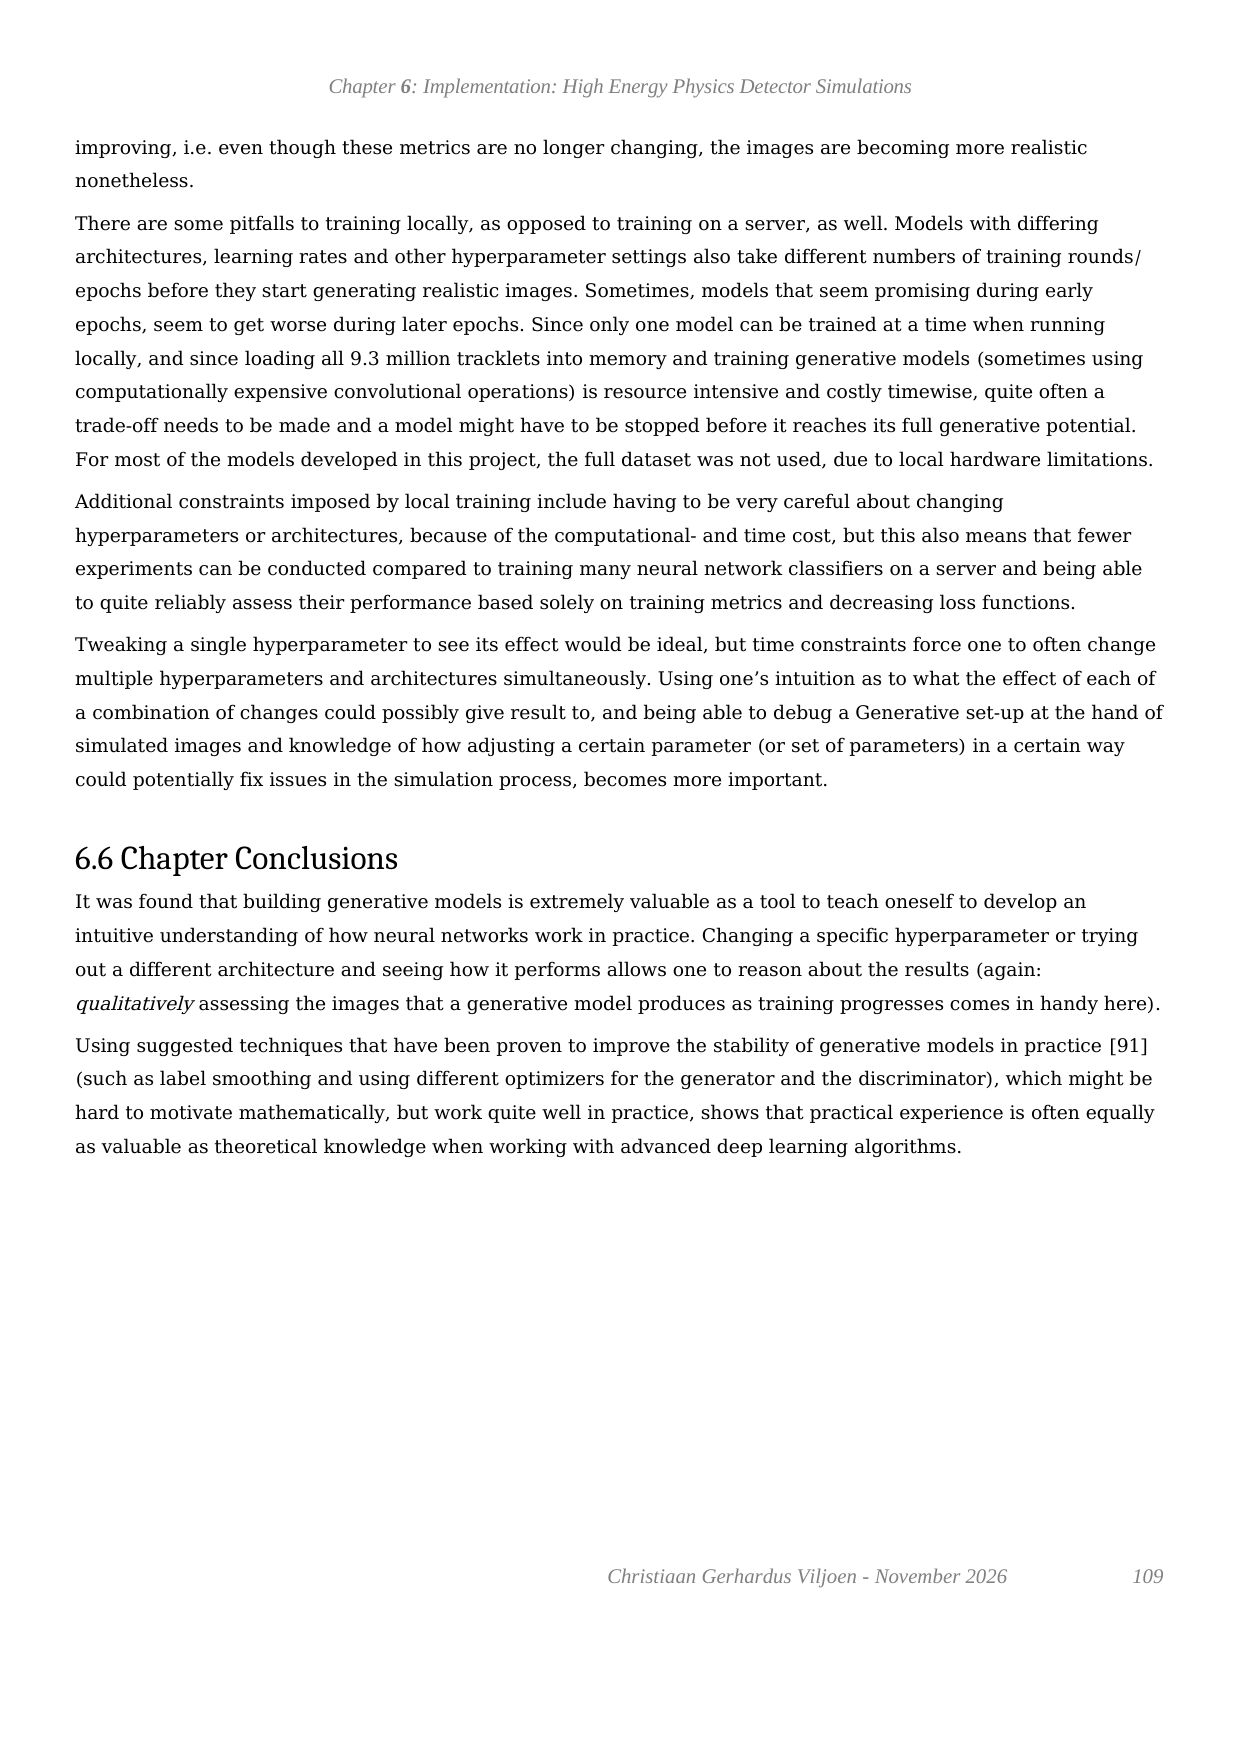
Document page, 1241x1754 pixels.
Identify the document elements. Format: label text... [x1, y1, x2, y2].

text Using suggested techniques that have been proven to improve the stability of generative models in practice (such as label smoothing and using different optimizers for the generator and the discriminator), which might be hard to motivate mathematically, but work quite well in practice, shows that practical experience is often equally as valuable as theoretical knowledge when working with advanced deep learning algorithms. [75, 1033, 1165, 1157]
text It was found that building generative models is extremely valuable as a tool to teach oneself to develop an intuitive understanding of how neural networks work in practice. Changing a specific hyperparameter or trying out a different architecture and seeing how it performs allows one to reason about the results (again: qualitatively assessing the images that a generative model produces as training progresses comes in handy here). [75, 890, 1165, 1014]
text There are some pitfalls to training locally, as opposed to training on a server, as well. Models with differing architectures, learning rates and other hyperparameter settings also take different numbers of training rounds/ epochs before they start generating realistic images. Sometimes, models that seem promising during early epochs, seem to get worse during later epochs. Since only one model can be trained at a time when running locally, and since loading all 9.3 million tracklets into memory and training generative models (sometimes using computationally expensive convolutional operations) is resource intensive and costly timewise, quite often a trade-off needs to be made and a model might have to be stopped before it reaches its full generative potential. For most of the models developed in this project, the full dataset was not used, due to local hardware limitations. [75, 211, 1165, 470]
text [75, 135, 1165, 192]
text Additional constraints imposed by local training include having to be very careful about changing hyperparameters or architectures, because of the computational- and time cost, but this also means that fewer experiments can be conducted compared to training many neural network classifiers on a server and being able to quite reliably assess their performance based solely on training metrics and decreasing loss functions. [75, 489, 1165, 613]
text Tweaking a single hyperparameter to see its effect would be ideal, but time constraints force one to often change multiple hyperparameters and architectures simultaneously. Using one’s intuition as to what the effect of each of a combination of changes could possibly give result to, and being able to debug a Generative set-up at the hand of simulated images and knowledge of how adjusting a certain parameter (or set of parameters) in a certain way could potentially fix issues in the simulation process, becomes more important. [75, 633, 1165, 790]
subtitle Chapter Conclusions [75, 839, 1165, 877]
